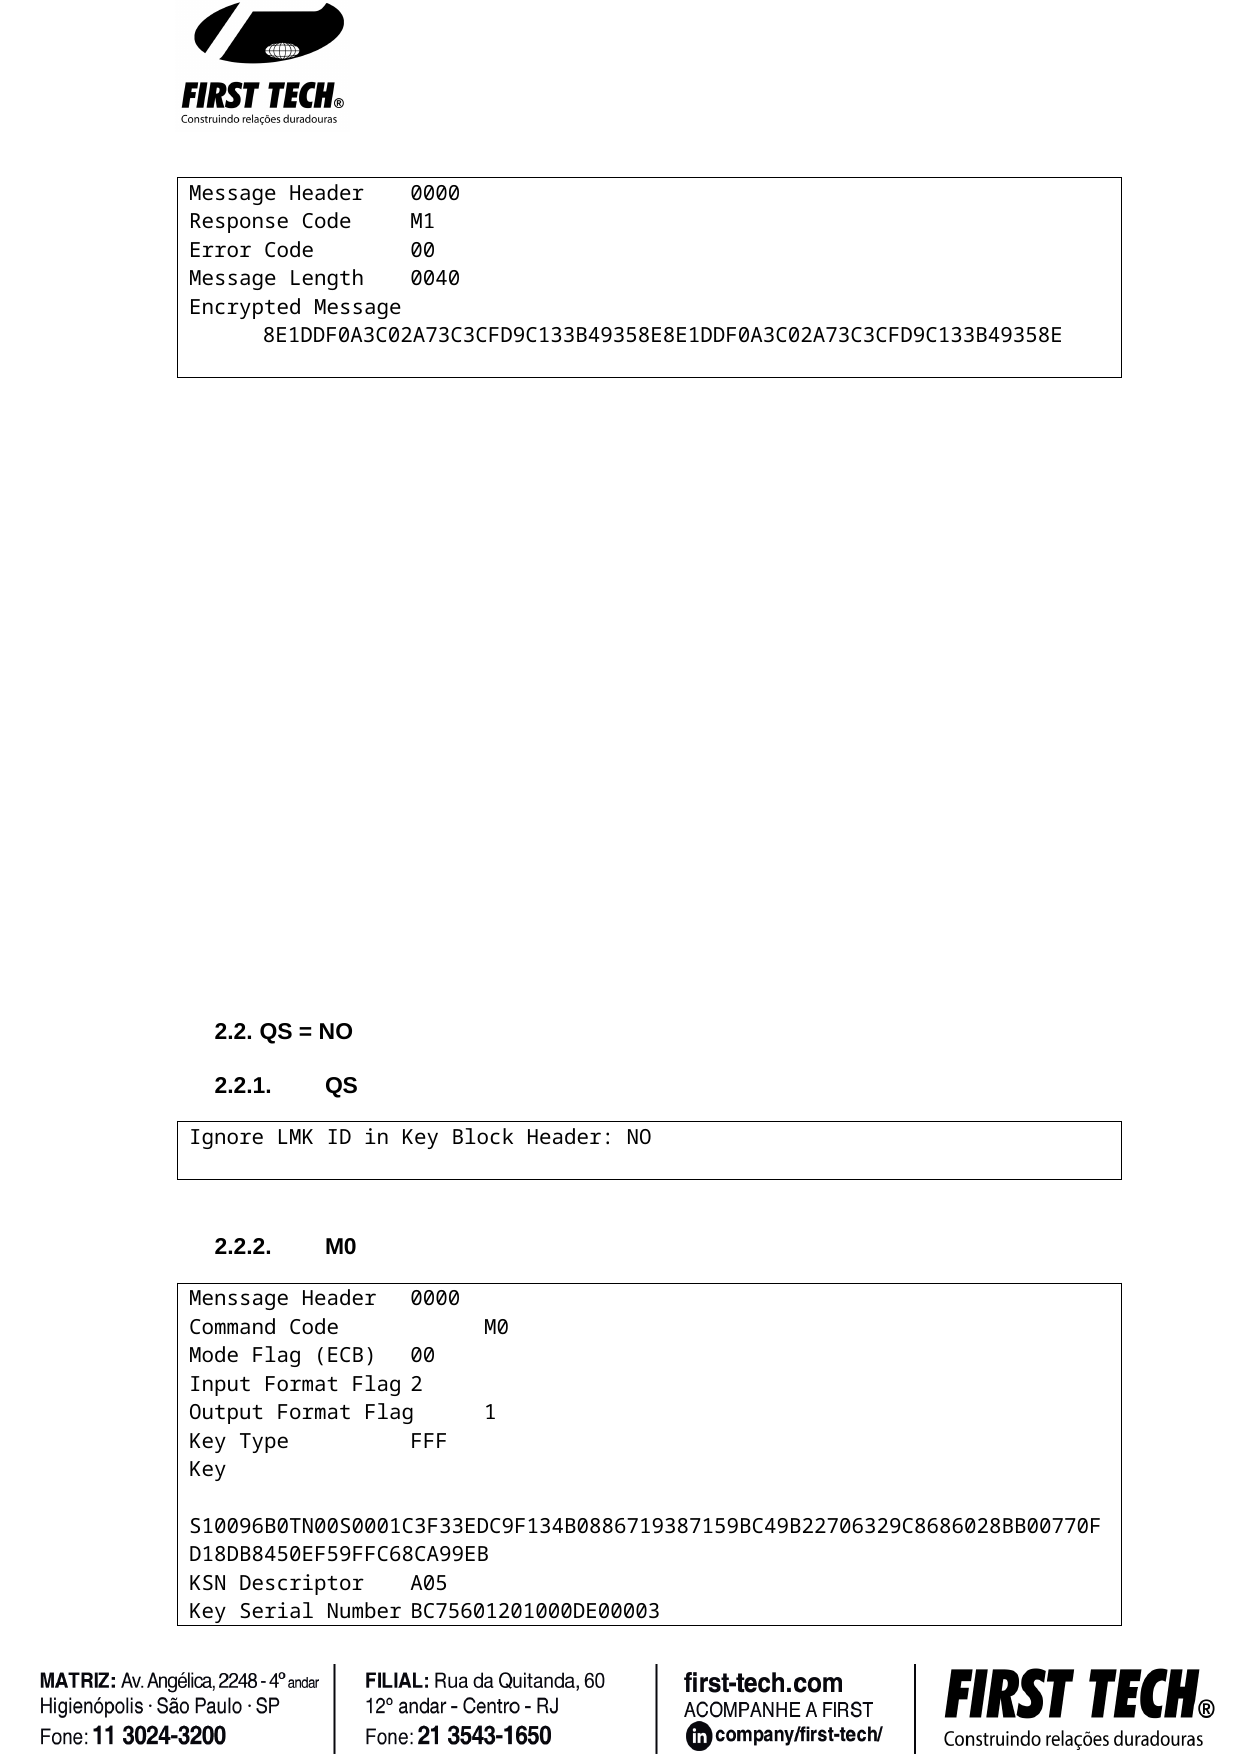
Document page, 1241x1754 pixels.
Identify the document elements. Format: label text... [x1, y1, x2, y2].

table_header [178, 178, 1121, 377]
picture [0, 1603, 1241, 1754]
table_header Ignore LMK ID in Key Block Header: NO [178, 1122, 1121, 1179]
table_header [178, 1284, 1121, 1625]
subtitle M0 [214, 1233, 1122, 1259]
picture [175, 0, 351, 132]
subtitle QS = NO [214, 1018, 1122, 1044]
subtitle QS [214, 1072, 1122, 1098]
